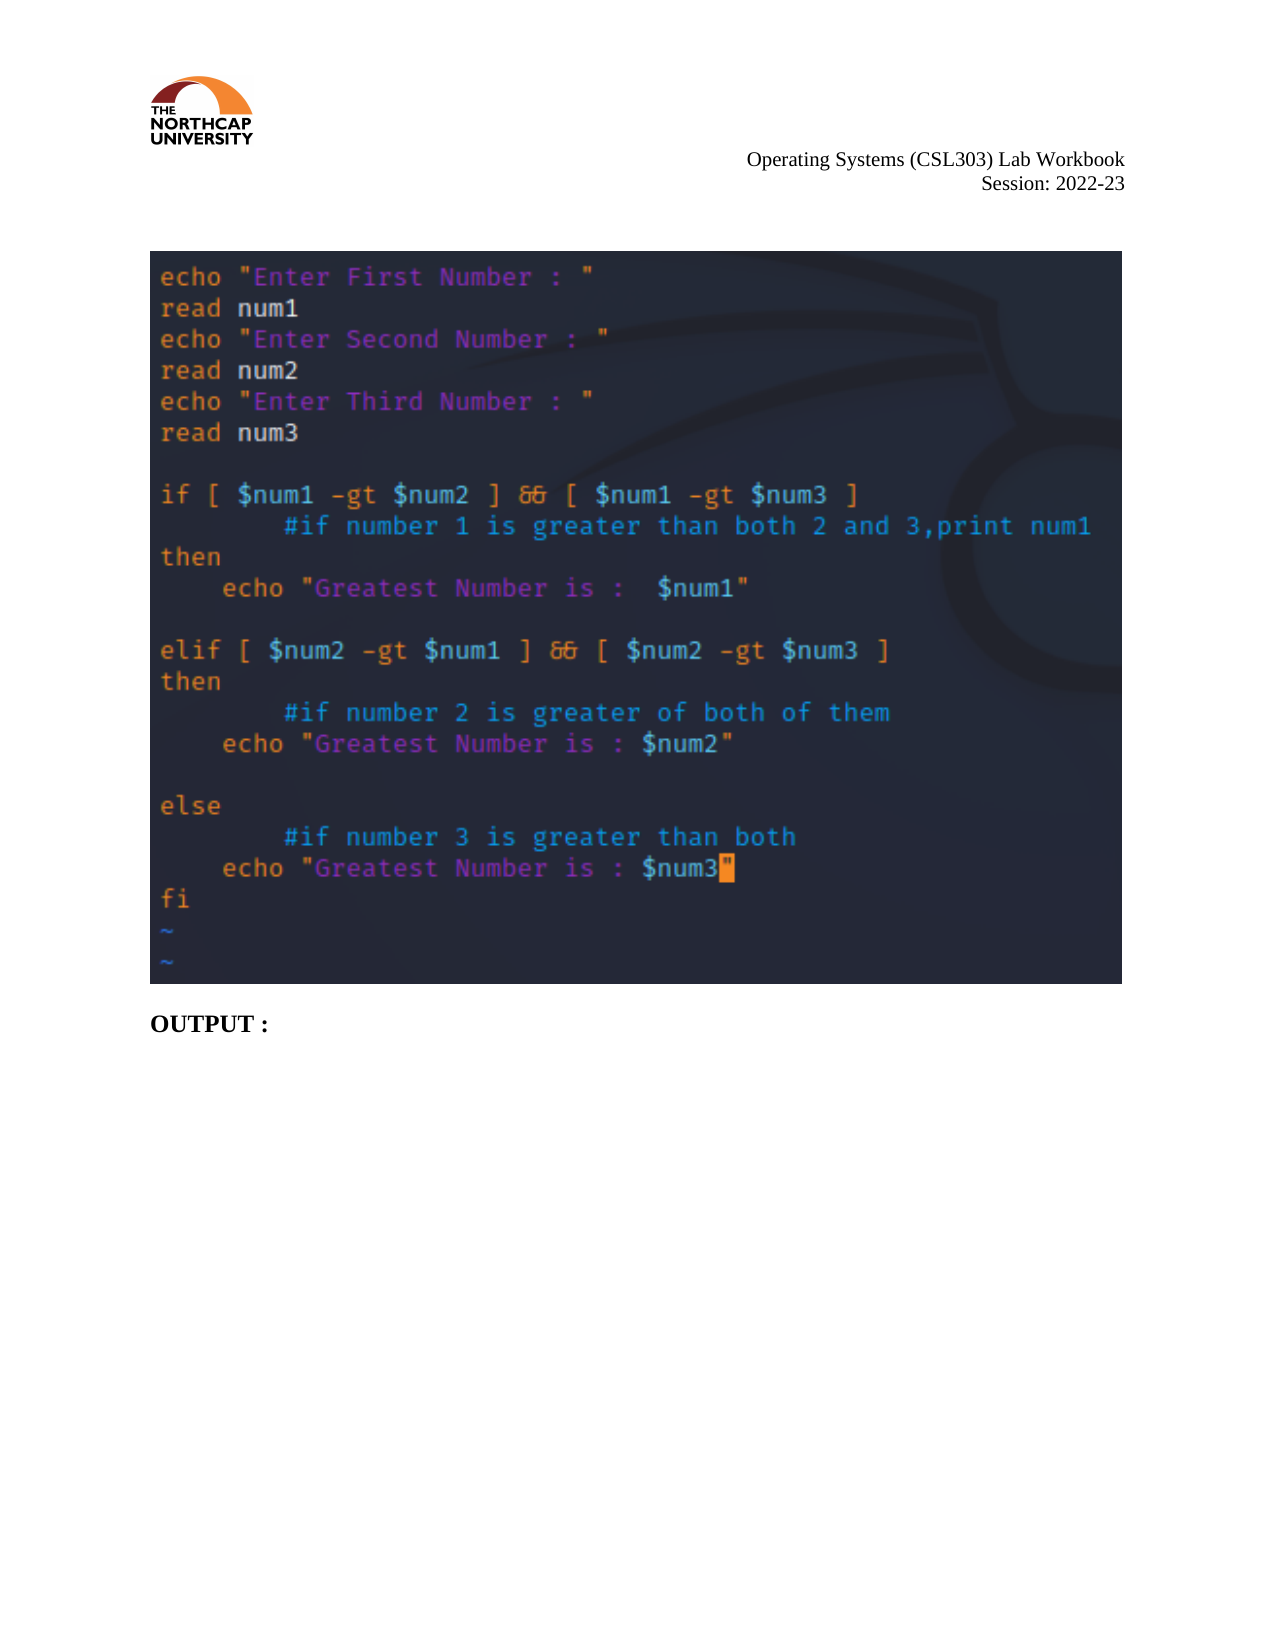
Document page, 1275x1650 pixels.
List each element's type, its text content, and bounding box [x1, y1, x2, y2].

picture [150, 75, 254, 147]
picture [150, 251, 1122, 984]
text OUTPUT : [150, 1009, 1125, 1038]
